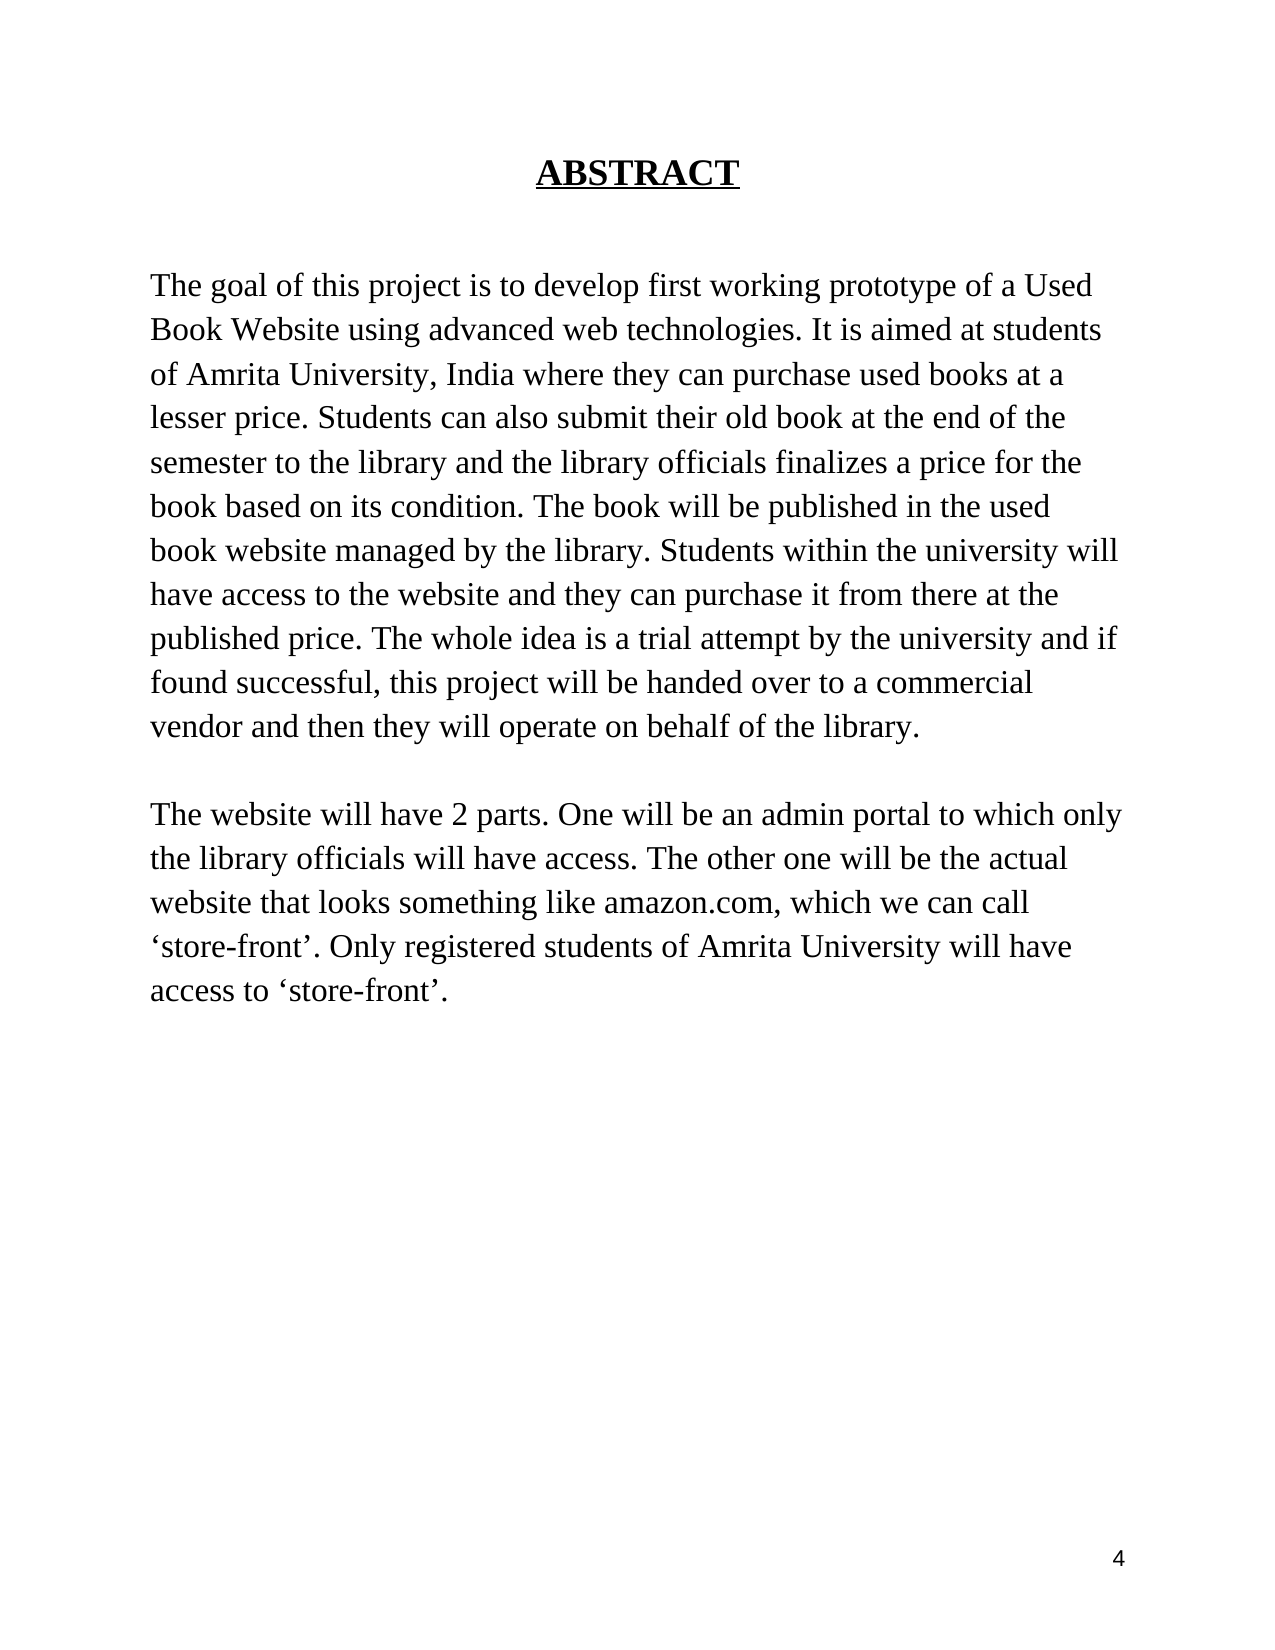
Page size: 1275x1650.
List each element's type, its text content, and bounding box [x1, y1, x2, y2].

text The website will have 2 parts. One will be an admin portal to which only the library officials will have access. The other one will be the actual website that looks something like amazon.com, which we can call ‘store-front’. Only registered students of Amrita University will have access to ‘store-front’. [150, 794, 1125, 1009]
text ABSTRACT [150, 150, 1125, 193]
text The goal of this project is to develop first working prototype of a Used Book Website using advanced web technologies. It is aimed at students of Amrita University, India where they can purchase used books at a lesser price. Students can also submit their old book at the end of the semester to the library and the library officials finalizes a price for the book based on its condition. The book will be published in the used book website managed by the library. Students within the university will have access to the website and they can purchase it from there at the published price. The whole idea is a trial attempt by the university and if found successful, this project will be handed over to a commercial vendor and then they will operate on behalf of the library. [150, 266, 1125, 744]
